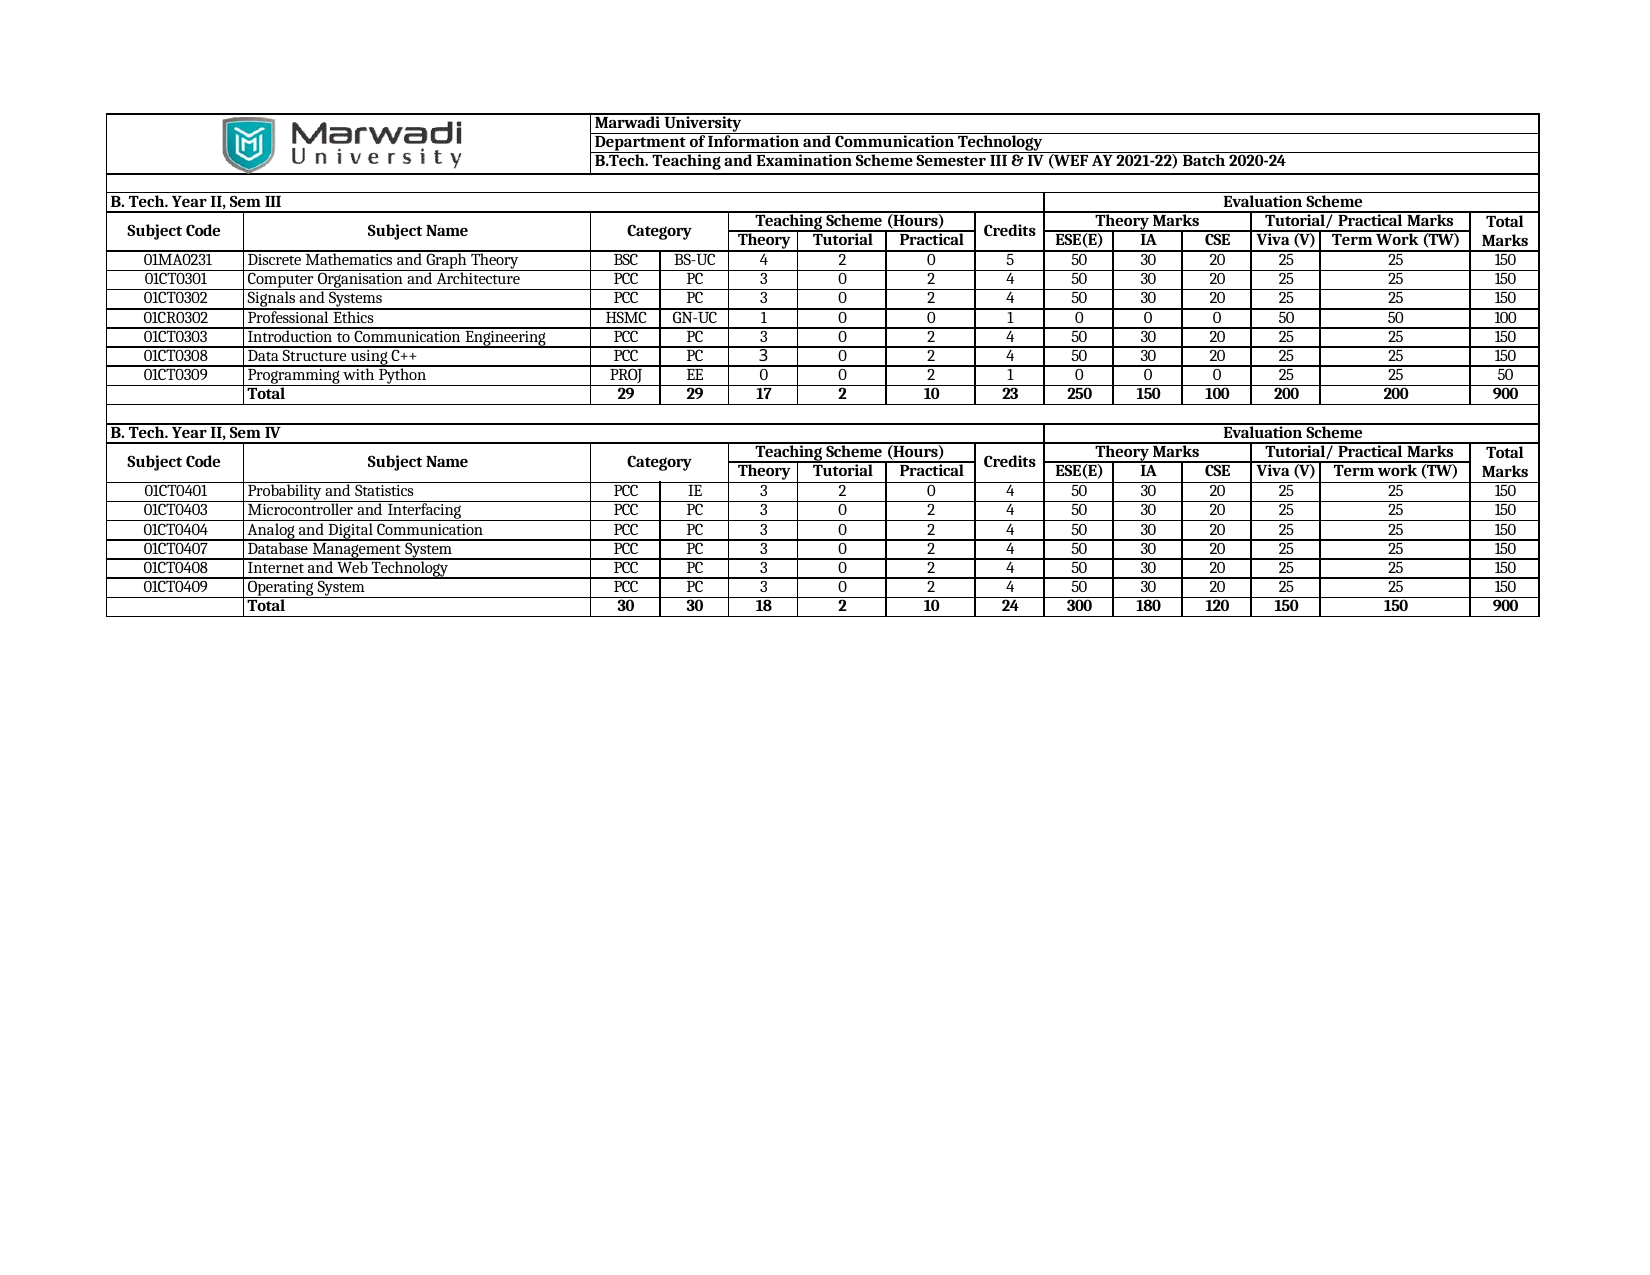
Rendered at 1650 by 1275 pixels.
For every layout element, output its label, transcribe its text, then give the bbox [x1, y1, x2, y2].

table_cell 2 [798, 386, 885, 404]
table_cell 25 [1252, 290, 1319, 308]
table_cell 25 [1252, 329, 1319, 346]
table_cell Tutorial/ Practical Marks [1252, 213, 1469, 230]
table_cell 3 [729, 502, 797, 520]
table_cell 3 [729, 348, 797, 365]
table_cell 01CT0408 [107, 560, 243, 577]
table_cell 30 [1114, 348, 1181, 365]
table_cell 20 [1183, 348, 1250, 365]
table_cell 250 [1045, 386, 1112, 404]
table_cell Term work (TW) [1321, 463, 1469, 481]
table_cell 01CT0409 [107, 579, 243, 596]
table_cell 2 [887, 348, 974, 365]
table_cell 01CT0302 [107, 290, 243, 308]
table_cell PCC [591, 348, 659, 365]
table_cell 25 [1252, 367, 1319, 384]
table_cell 50 [1252, 310, 1319, 327]
table_cell PCC [591, 521, 659, 539]
table_cell 25 [1252, 541, 1319, 558]
table_cell 25 [1321, 560, 1469, 577]
table_cell [107, 386, 243, 404]
table_cell 20 [1183, 502, 1250, 520]
table_cell Subject Name [244, 444, 590, 481]
table_cell 0 [798, 271, 885, 289]
table_cell Professional Ethics [244, 310, 590, 327]
table_cell Analog and Digital Communication [244, 521, 590, 539]
table_cell 20 [1183, 560, 1250, 577]
picture [222, 117, 462, 174]
table_cell 0 [798, 348, 885, 365]
table_cell 0 [798, 502, 885, 520]
table_cell 25 [1321, 271, 1469, 289]
table_cell 2 [887, 579, 974, 596]
table_cell 2 [887, 541, 974, 558]
table_cell 150 [1471, 290, 1538, 308]
table_cell Total [244, 598, 590, 616]
table_cell BS-UC [661, 252, 728, 269]
table_cell Computer Organisation and Architecture [244, 271, 590, 289]
table_cell PC [661, 560, 728, 577]
table_cell PC [661, 329, 728, 346]
table_cell 20 [1183, 541, 1250, 558]
table_cell 900 [1471, 598, 1538, 616]
table_cell 50 [1045, 290, 1112, 308]
table_cell PCC [591, 271, 659, 289]
table_cell HSMC [591, 310, 659, 327]
table_cell PCC [591, 329, 659, 346]
table_cell 25 [1252, 252, 1319, 269]
table_cell 4 [976, 541, 1043, 558]
table_cell 150 [1471, 483, 1538, 501]
table_cell PCC [591, 579, 659, 596]
table_cell 24 [976, 598, 1043, 616]
table_cell 2 [887, 290, 974, 308]
table_cell 3 [729, 290, 797, 308]
table_cell CSE [1183, 463, 1250, 481]
table_cell 100 [1471, 310, 1538, 327]
table_cell Programming with Python [244, 367, 590, 384]
table_cell 50 [1045, 502, 1112, 520]
table_cell Category [591, 213, 728, 250]
table_cell 30 [1114, 579, 1181, 596]
table_cell 50 [1471, 367, 1538, 384]
table_cell 4 [976, 502, 1043, 520]
table_cell PC [661, 348, 728, 365]
table_cell 50 [1321, 310, 1469, 327]
table_cell Internet and Web Technology [244, 560, 590, 577]
table_cell Signals and Systems [244, 290, 590, 308]
table_cell 2 [887, 367, 974, 384]
table_cell PC [661, 271, 728, 289]
table_cell 25 [1252, 579, 1319, 596]
table_cell 150 [1252, 598, 1319, 616]
table_cell 01CT0309 [107, 367, 243, 384]
table_cell 30 [1114, 521, 1181, 539]
table_cell 0 [887, 483, 974, 501]
table_cell 4 [976, 483, 1043, 501]
table_cell 50 [1045, 579, 1112, 596]
table_cell EE [661, 367, 728, 384]
table_cell PC [661, 579, 728, 596]
table_cell 01CR0302 [107, 310, 243, 327]
table_cell B.Tech. Teaching and Examination Scheme Semester III & IV (WEF AY 2021-22) Batch 2020-24 [591, 153, 1538, 173]
table_cell Total Marks [1471, 213, 1538, 250]
table_cell Teaching Scheme (Hours) [729, 444, 974, 461]
table_cell Department of Information and Communication Technology [591, 134, 1538, 152]
table_cell 3 [729, 271, 797, 289]
table_cell 300 [1045, 598, 1112, 616]
table_cell IA [1114, 232, 1181, 250]
table_cell 18 [729, 598, 797, 616]
table_cell Term Work (TW) [1321, 232, 1469, 250]
table_cell 25 [1321, 579, 1469, 596]
table_cell 150 [1471, 271, 1538, 289]
table_cell Viva (V) [1252, 232, 1319, 250]
table_cell CSE [1183, 232, 1250, 250]
table_cell 25 [1321, 367, 1469, 384]
table_cell 30 [661, 598, 728, 616]
table_cell 1 [729, 310, 797, 327]
table_cell 200 [1252, 386, 1319, 404]
table_cell B. Tech. Year II, Sem IV [107, 425, 1043, 442]
table_cell 25 [1321, 521, 1469, 539]
table_cell PC [661, 290, 728, 308]
table_cell Credits [976, 213, 1043, 250]
table_cell 4 [976, 579, 1043, 596]
table_cell Probability and Statistics [244, 483, 590, 501]
table_cell Credits [976, 444, 1043, 481]
table_cell 150 [1321, 598, 1469, 616]
table_cell ESE(E) [1045, 232, 1112, 250]
table_cell 0 [1045, 367, 1112, 384]
table_cell 0 [1114, 367, 1181, 384]
table_cell Practical [887, 232, 974, 250]
table_cell [107, 405, 1538, 423]
table_cell Subject Code [107, 213, 243, 250]
table_cell 2 [887, 560, 974, 577]
table_cell Viva (V) [1252, 463, 1319, 481]
table_cell 0 [1045, 310, 1112, 327]
table_cell 0 [1183, 367, 1250, 384]
table_cell [107, 598, 243, 616]
table_cell 25 [1252, 502, 1319, 520]
table_cell 4 [976, 521, 1043, 539]
table_cell 50 [1045, 541, 1112, 558]
table_cell 10 [887, 598, 974, 616]
table_cell Practical [887, 463, 974, 481]
table_cell PC [661, 502, 728, 520]
table_cell 20 [1183, 579, 1250, 596]
table_cell 01CT0404 [107, 521, 243, 539]
table_cell 3 [729, 329, 797, 346]
table_cell 0 [1183, 310, 1250, 327]
table_cell PROJ [591, 367, 659, 384]
table_cell 50 [1045, 348, 1112, 365]
table_cell 2 [887, 271, 974, 289]
table_cell 4 [976, 348, 1043, 365]
table_cell 4 [976, 560, 1043, 577]
table_cell Theory [729, 463, 797, 481]
table_cell 10 [887, 386, 974, 404]
table_cell 25 [1252, 560, 1319, 577]
table_cell Evaluation Scheme [1045, 193, 1538, 211]
table_cell 30 [591, 598, 659, 616]
table_cell 30 [1114, 541, 1181, 558]
table_cell Theory Marks [1045, 444, 1250, 461]
table_cell 0 [798, 290, 885, 308]
table_cell 150 [1471, 348, 1538, 365]
table_cell 25 [1252, 348, 1319, 365]
table_cell 0 [729, 367, 797, 384]
table_cell 0 [798, 310, 885, 327]
table_cell PCC [591, 502, 659, 520]
table_cell 30 [1114, 271, 1181, 289]
table_cell 30 [1114, 290, 1181, 308]
table_cell Discrete Mathematics and Graph Theory [244, 252, 590, 269]
table_cell 25 [1252, 271, 1319, 289]
table_cell 50 [1045, 252, 1112, 269]
table_cell Microcontroller and Interfacing [244, 502, 590, 520]
table_cell 150 [1471, 502, 1538, 520]
table_cell 0 [798, 329, 885, 346]
table_cell PCC [591, 483, 659, 501]
table_cell Data Structure using C++ [244, 348, 590, 365]
table_cell 50 [1045, 560, 1112, 577]
table_cell 3 [729, 521, 797, 539]
table_cell 25 [1321, 502, 1469, 520]
table_cell Total [244, 386, 590, 404]
table_cell 30 [1114, 560, 1181, 577]
table_cell 25 [1321, 290, 1469, 308]
table_cell 30 [1114, 502, 1181, 520]
table_cell Theory [729, 232, 797, 250]
table_cell 20 [1183, 252, 1250, 269]
table_cell 25 [1321, 252, 1469, 269]
table_cell 20 [1183, 521, 1250, 539]
table_cell 5 [976, 252, 1043, 269]
table_cell 0 [798, 521, 885, 539]
table_cell 23 [976, 386, 1043, 404]
table_cell 20 [1183, 290, 1250, 308]
table_cell 01CT0407 [107, 541, 243, 558]
table_cell PC [661, 521, 728, 539]
table_cell 150 [1114, 386, 1181, 404]
table_cell 20 [1183, 483, 1250, 501]
table_cell 30 [1114, 252, 1181, 269]
table_cell 29 [591, 386, 659, 404]
table_cell 01CT0303 [107, 329, 243, 346]
table_cell 0 [1114, 310, 1181, 327]
table_cell 25 [1321, 541, 1469, 558]
table_cell B. Tech. Year II, Sem III [107, 193, 1043, 211]
table_header Marwadi University [591, 115, 1538, 132]
table_cell 150 [1471, 560, 1538, 577]
table_cell 50 [1045, 521, 1112, 539]
table_cell 01CT0403 [107, 502, 243, 520]
table_cell 29 [661, 386, 728, 404]
table_cell [107, 175, 1538, 192]
table_cell 0 [798, 579, 885, 596]
table_cell PCC [591, 541, 659, 558]
table_cell Teaching Scheme (Hours) [729, 213, 974, 230]
table_cell 0 [798, 541, 885, 558]
table_cell Theory Marks [1045, 213, 1250, 230]
table_cell PC [661, 541, 728, 558]
table_cell 17 [729, 386, 797, 404]
table_cell 01CT0401 [107, 483, 243, 501]
table_cell 0 [798, 560, 885, 577]
table_cell 3 [729, 579, 797, 596]
table_cell 0 [887, 310, 974, 327]
table_cell 1 [976, 367, 1043, 384]
table_cell 200 [1321, 386, 1469, 404]
table_cell 25 [1321, 483, 1469, 501]
table_cell 180 [1114, 598, 1181, 616]
table_cell Subject Name [244, 213, 590, 250]
table_cell 20 [1183, 329, 1250, 346]
table_cell 0 [798, 367, 885, 384]
table_cell Total Marks [1471, 444, 1538, 481]
table_cell Tutorial/ Practical Marks [1252, 444, 1469, 461]
table_cell Operating System [244, 579, 590, 596]
table_cell 25 [1252, 521, 1319, 539]
table_cell Tutorial [798, 463, 885, 481]
table_cell 0 [887, 252, 974, 269]
table_cell 01CT0308 [107, 348, 243, 365]
table_cell 2 [887, 502, 974, 520]
table_cell BSC [591, 252, 659, 269]
table_cell 4 [729, 252, 797, 269]
table_cell 2 [798, 483, 885, 501]
table_cell IE [661, 483, 728, 501]
table_cell Introduction to Communication Engineering [244, 329, 590, 346]
table_cell 25 [1252, 483, 1319, 501]
table_cell PCC [591, 560, 659, 577]
table_cell Category [591, 444, 728, 481]
table_cell 3 [729, 560, 797, 577]
table_cell 150 [1471, 521, 1538, 539]
table_cell IA [1114, 463, 1181, 481]
table_cell 2 [887, 521, 974, 539]
table_cell 25 [1321, 348, 1469, 365]
table_cell PCC [591, 290, 659, 308]
table_cell 2 [887, 329, 974, 346]
table_cell 150 [1471, 579, 1538, 596]
table_cell 100 [1183, 386, 1250, 404]
table_cell 50 [1045, 329, 1112, 346]
table_cell 30 [1114, 329, 1181, 346]
table_cell 150 [1471, 541, 1538, 558]
table_cell 01MA0231 [107, 252, 243, 269]
table_cell Subject Code [107, 444, 243, 481]
table_cell 3 [729, 541, 797, 558]
table_cell 4 [976, 329, 1043, 346]
table_cell Tutorial [798, 232, 885, 250]
table_cell 01CT0301 [107, 271, 243, 289]
table_cell 50 [1045, 271, 1112, 289]
table_cell ESE(E) [1045, 463, 1112, 481]
table_cell Evaluation Scheme [1045, 425, 1538, 442]
table_cell 2 [798, 598, 885, 616]
table_cell 150 [1471, 252, 1538, 269]
table_cell 150 [1471, 329, 1538, 346]
table_cell 25 [1321, 329, 1469, 346]
table_cell 30 [1114, 483, 1181, 501]
table_cell GN-UC [661, 310, 728, 327]
table_header [107, 115, 590, 173]
table_cell Database Management System [244, 541, 590, 558]
table_cell 900 [1471, 386, 1538, 404]
table_cell 2 [798, 252, 885, 269]
table_cell 4 [976, 271, 1043, 289]
table_cell 20 [1183, 271, 1250, 289]
table_cell 3 [729, 483, 797, 501]
table_cell 1 [976, 310, 1043, 327]
table_cell 4 [976, 290, 1043, 308]
table_cell 120 [1183, 598, 1250, 616]
table_cell 50 [1045, 483, 1112, 501]
